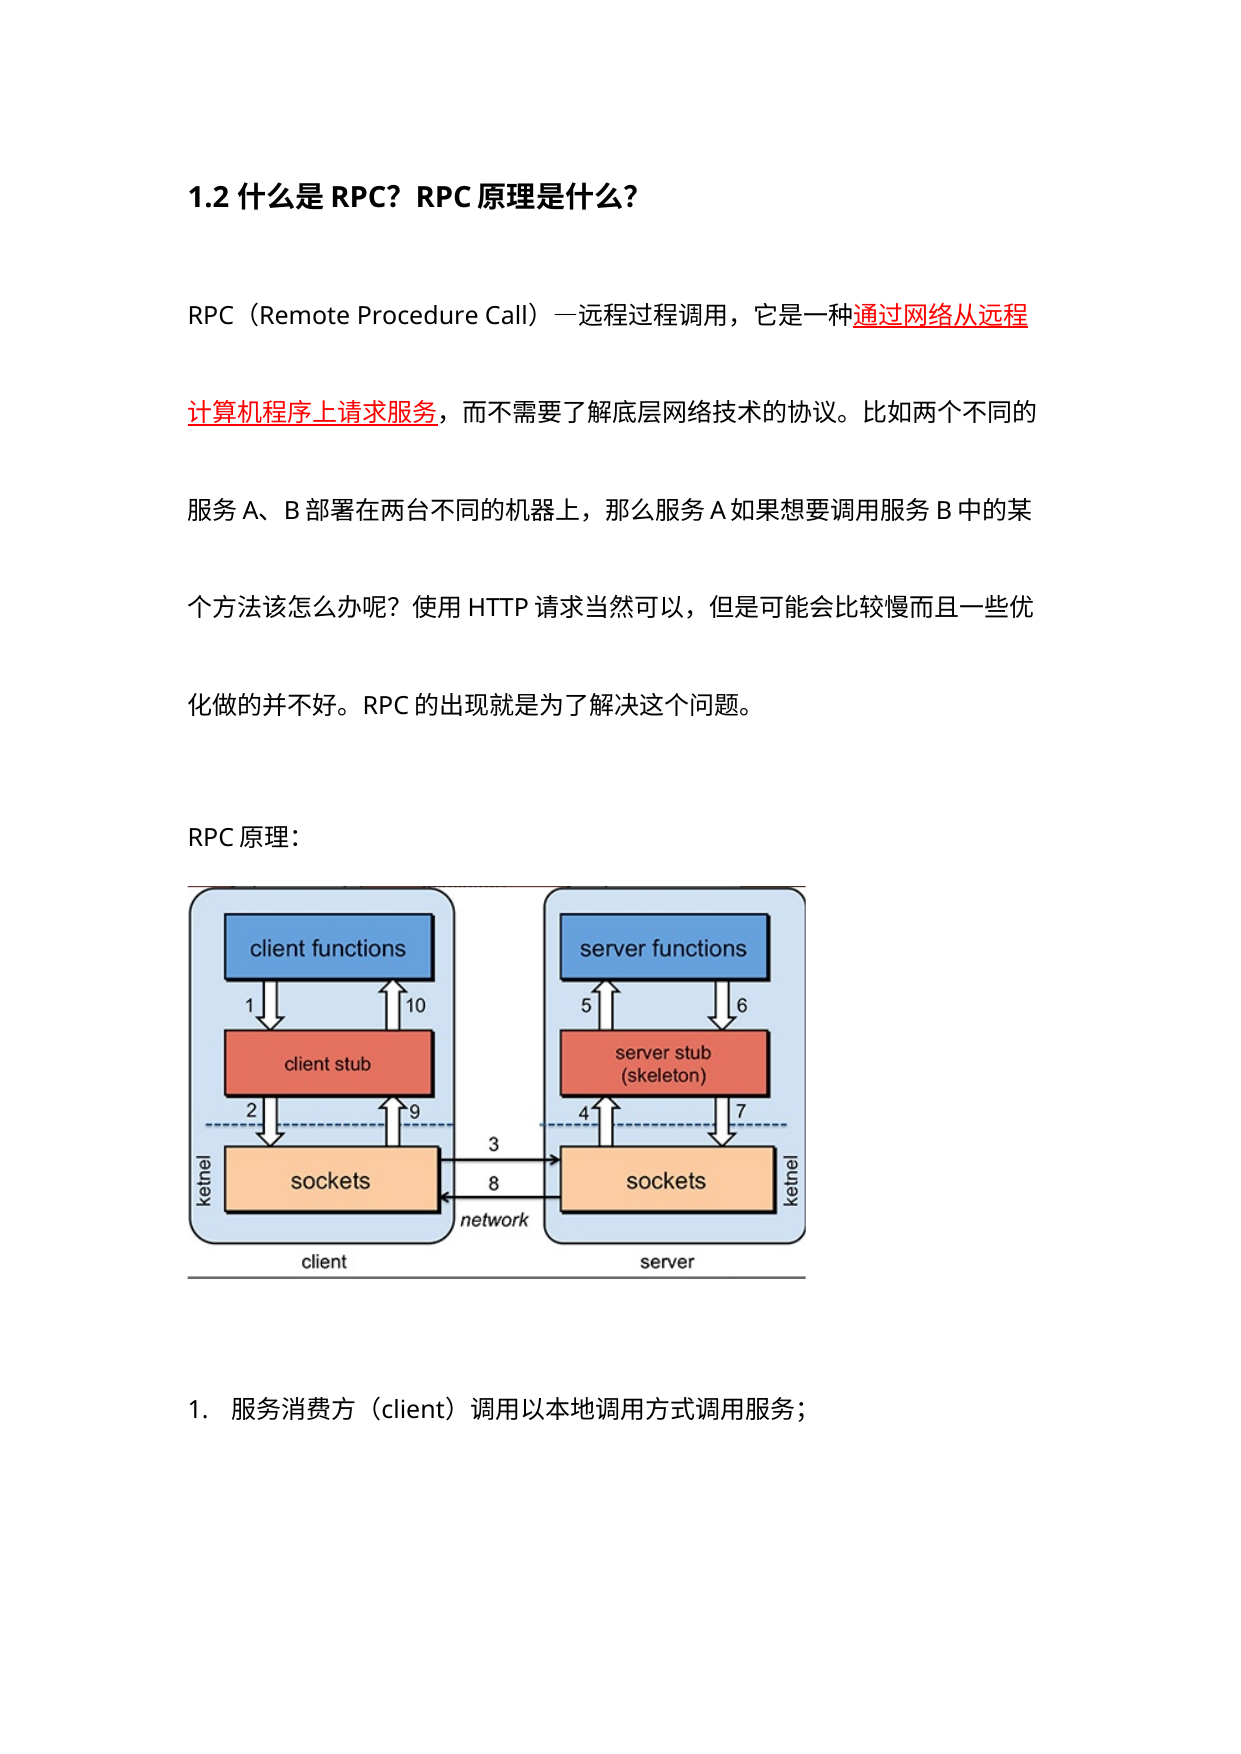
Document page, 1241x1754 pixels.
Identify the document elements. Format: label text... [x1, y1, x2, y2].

text RPC（Remote Procedure Call）—远程过程调用，它是一种通过网络从远程计算机程序上请求服务，而不需要了解底层网络技术的协议。比如两个不同的服务A、B部署在两台不同的机器上，那么服务A如果想要调用服务B中的某个方法该怎么办呢？使用HTTP请求当然可以，但是可能会比较慢而且一些优化做的并不好。RPC的出现就是为了解决这个问题。 [187, 281, 1053, 736]
text RPC原理： [187, 803, 1053, 868]
picture [187, 886, 806, 1279]
list 服务消费方（client）调用以本地调用方式调用服务； [187, 1376, 1053, 1441]
subtitle 1.2 什么是RPC？RPC原理是什么？ [187, 162, 1053, 227]
